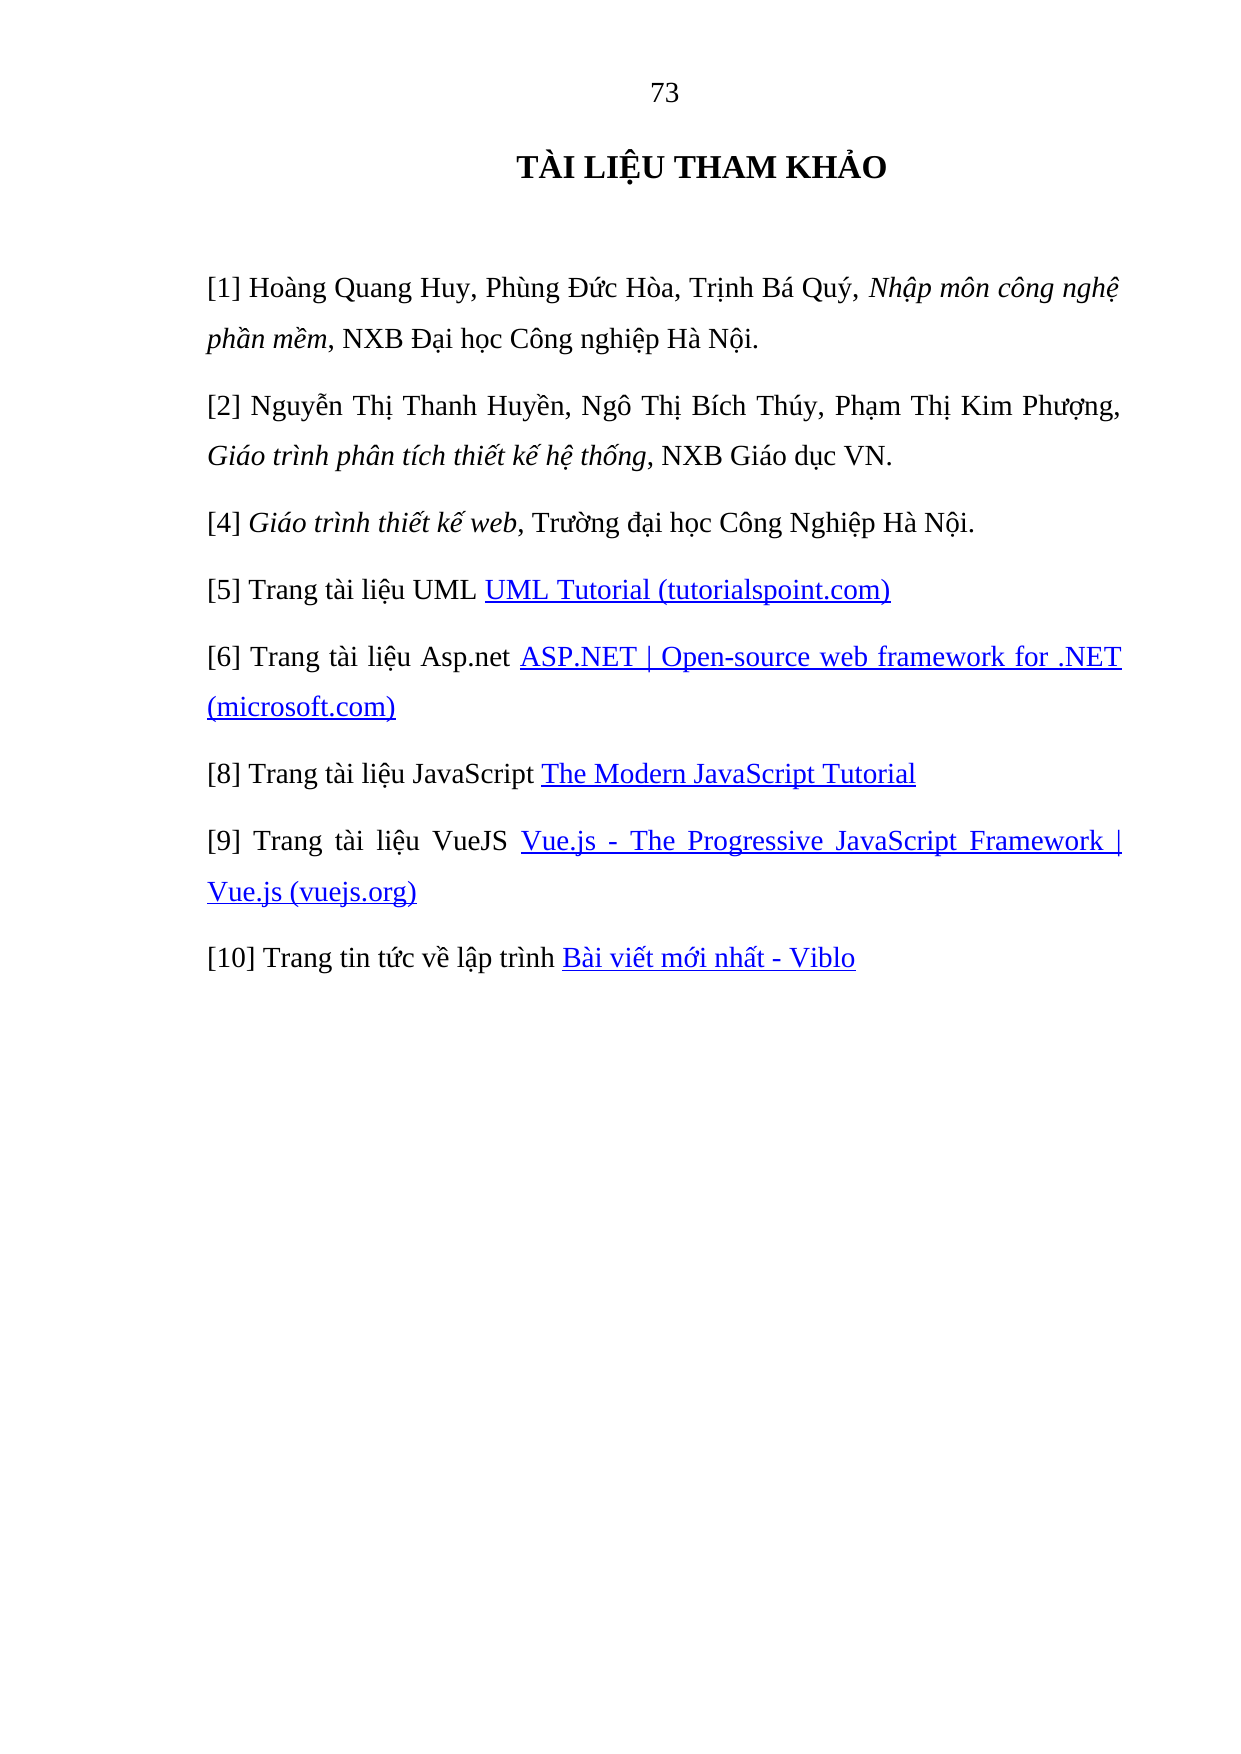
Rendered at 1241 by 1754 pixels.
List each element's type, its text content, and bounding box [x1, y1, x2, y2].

text [9] Trang tài liệu VueJS Vue.js - The Progressive JavaScript Framework | Vue.js (vuejs.org) [207, 823, 1122, 907]
text [4] Giáo trình thiết kế web, Trường đại học Công Nghiệp Hà Nội. [207, 505, 1122, 539]
text [2] Nguyễn Thị Thanh Huyền, Ngô Thị Bích Thúy, Phạm Thị Kim Phượng, Giáo trình phân tích thiết kế hệ thống, NXB Giáo dục VN. [207, 388, 1122, 472]
text [1] Hoàng Quang Huy, Phùng Đức Hòa, Trịnh Bá Quý, Nhập môn công nghệ phần mềm, NXB Đại học Công nghiệp Hà Nội. [207, 271, 1122, 354]
subtitle TÀI LIỆU THAM KHẢO [282, 148, 1122, 186]
text [5] Trang tài liệu UML UML Tutorial (tutorialspoint.com) [207, 572, 1122, 606]
text [6] Trang tài liệu Asp.net ASP.NET | Open-source web framework for .NET (microsoft.com) [207, 639, 1122, 723]
text [8] Trang tài liệu JavaScript The Modern JavaScript Tutorial [207, 756, 1122, 790]
text [10] Trang tin tức về lập trình Bài viết mới nhất - Viblo [207, 941, 1122, 974]
